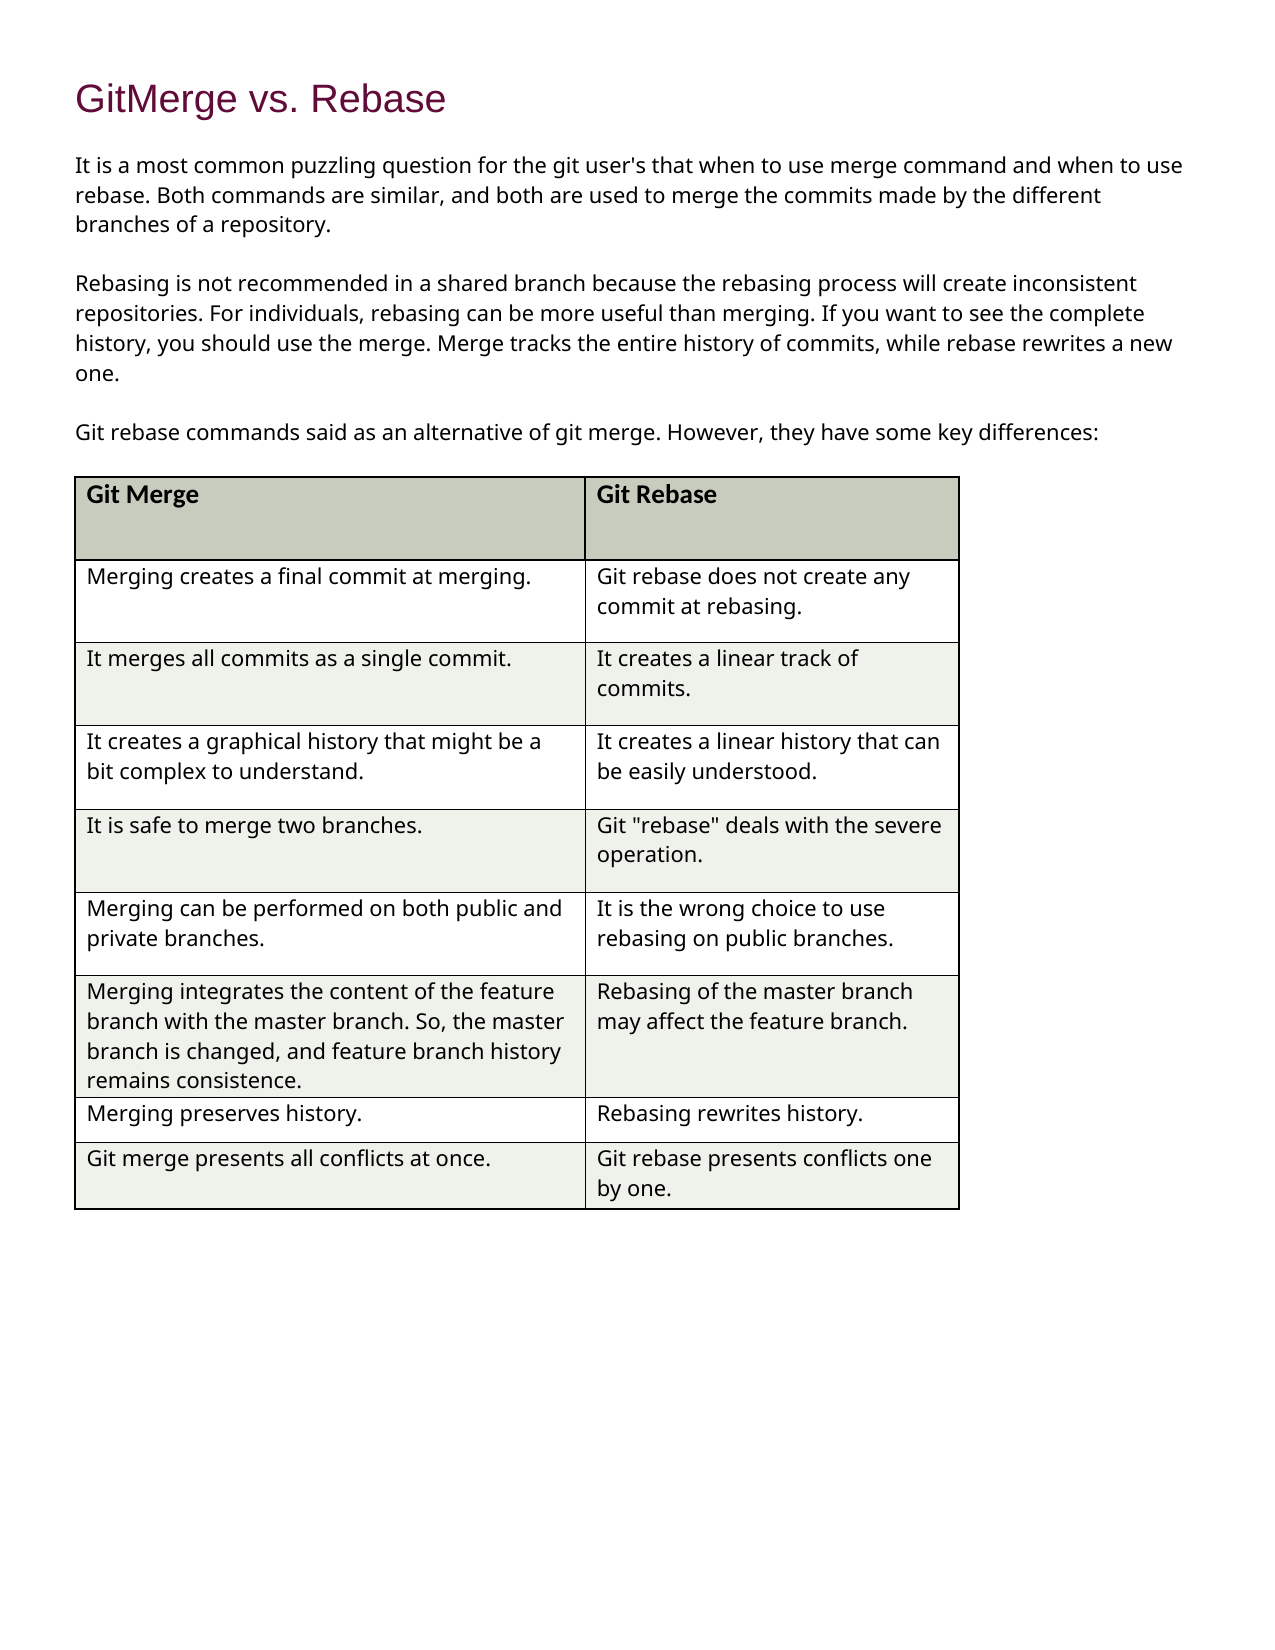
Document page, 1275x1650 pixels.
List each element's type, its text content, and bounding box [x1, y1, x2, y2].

table_cell Rebasing rewrites history. [586, 1098, 958, 1142]
text Git rebase commands said as an alternative of git merge. However, they have some key differences: [75, 417, 1200, 446]
table_cell Git rebase presents conflicts one by one. [586, 1143, 958, 1208]
table_cell It creates a graphical history that might be a bit complex to understand. [76, 726, 585, 808]
table_cell It is safe to merge two branches. [76, 810, 585, 892]
table_header Git Merge [76, 478, 584, 559]
text It is a most common puzzling question for the git user's that when to use merge command and when to use rebase. Both commands are similar, and both are used to merge the commits made by the different branches of a repository. [75, 150, 1200, 239]
table_cell It creates a linear track of commits. [586, 643, 958, 725]
table_cell It creates a linear history that can be easily understood. [586, 726, 958, 808]
table_cell Rebasing of the master branch may affect the feature branch. [586, 976, 958, 1097]
table_cell It merges all commits as a single commit. [76, 643, 585, 725]
table_cell Git "rebase" deals with the severe operation. [586, 810, 958, 892]
table_cell Merging preserves history. [76, 1098, 585, 1142]
text Rebasing is not recommended in a shared branch because the rebasing process will create inconsistent repositories. For individuals, rebasing can be more useful than merging. If you want to see the complete history, you should use the merge. Merge tracks the entire history of commits, while rebase rewrites a new one. [75, 268, 1200, 387]
table_cell It is the wrong choice to use rebasing on public branches. [586, 893, 958, 975]
subtitle GitMerge vs. Rebase [75, 75, 1200, 121]
table_cell Merging creates a final commit at merging. [76, 561, 585, 642]
table_cell Git rebase does not create any commit at rebasing. [586, 561, 958, 642]
table_header Git Rebase [586, 478, 958, 559]
table_cell Git merge presents all conflicts at once. [76, 1143, 585, 1208]
table_cell Merging integrates the content of the feature branch with the master branch. So, the master branch is changed, and feature branch history remains consistence. [76, 976, 585, 1097]
table_cell Merging can be performed on both public and private branches. [76, 893, 585, 975]
